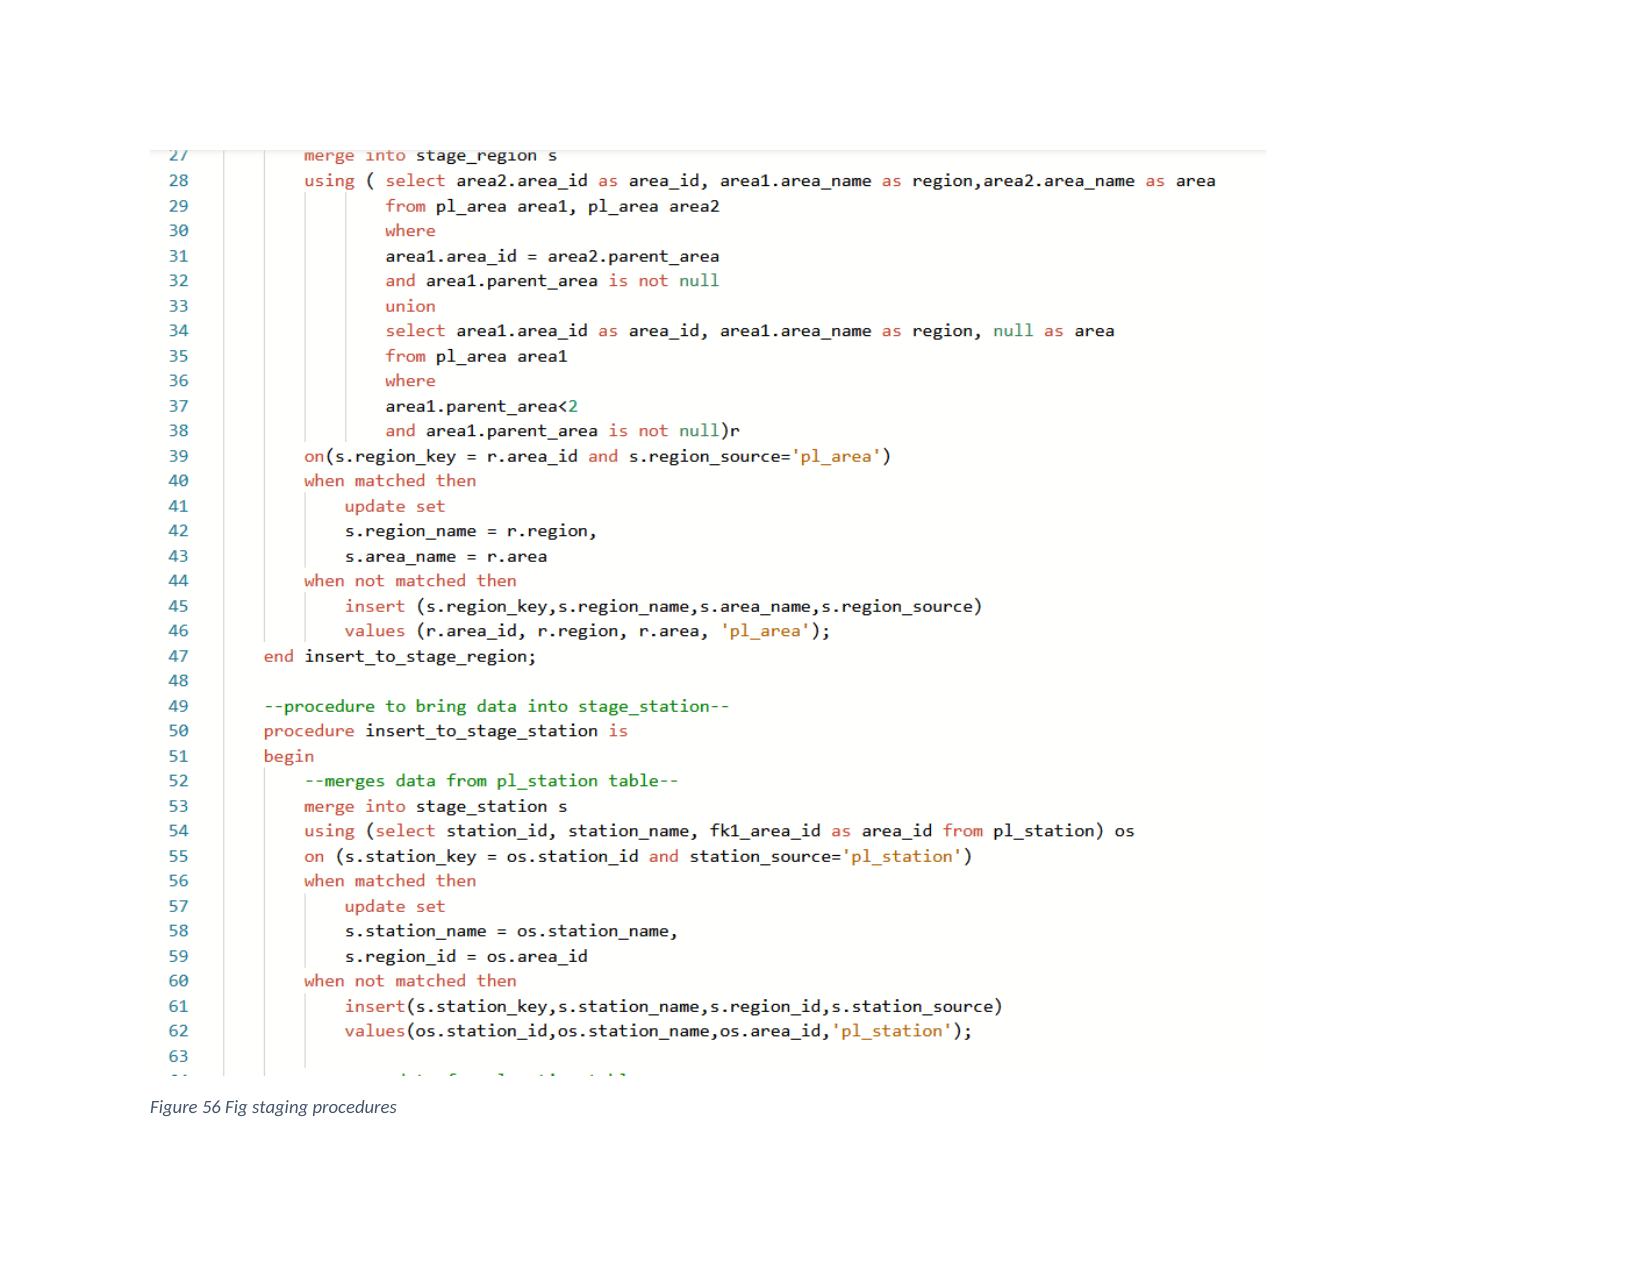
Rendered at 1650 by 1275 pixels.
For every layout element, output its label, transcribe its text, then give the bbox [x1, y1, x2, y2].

picture [150, 150, 1267, 1076]
